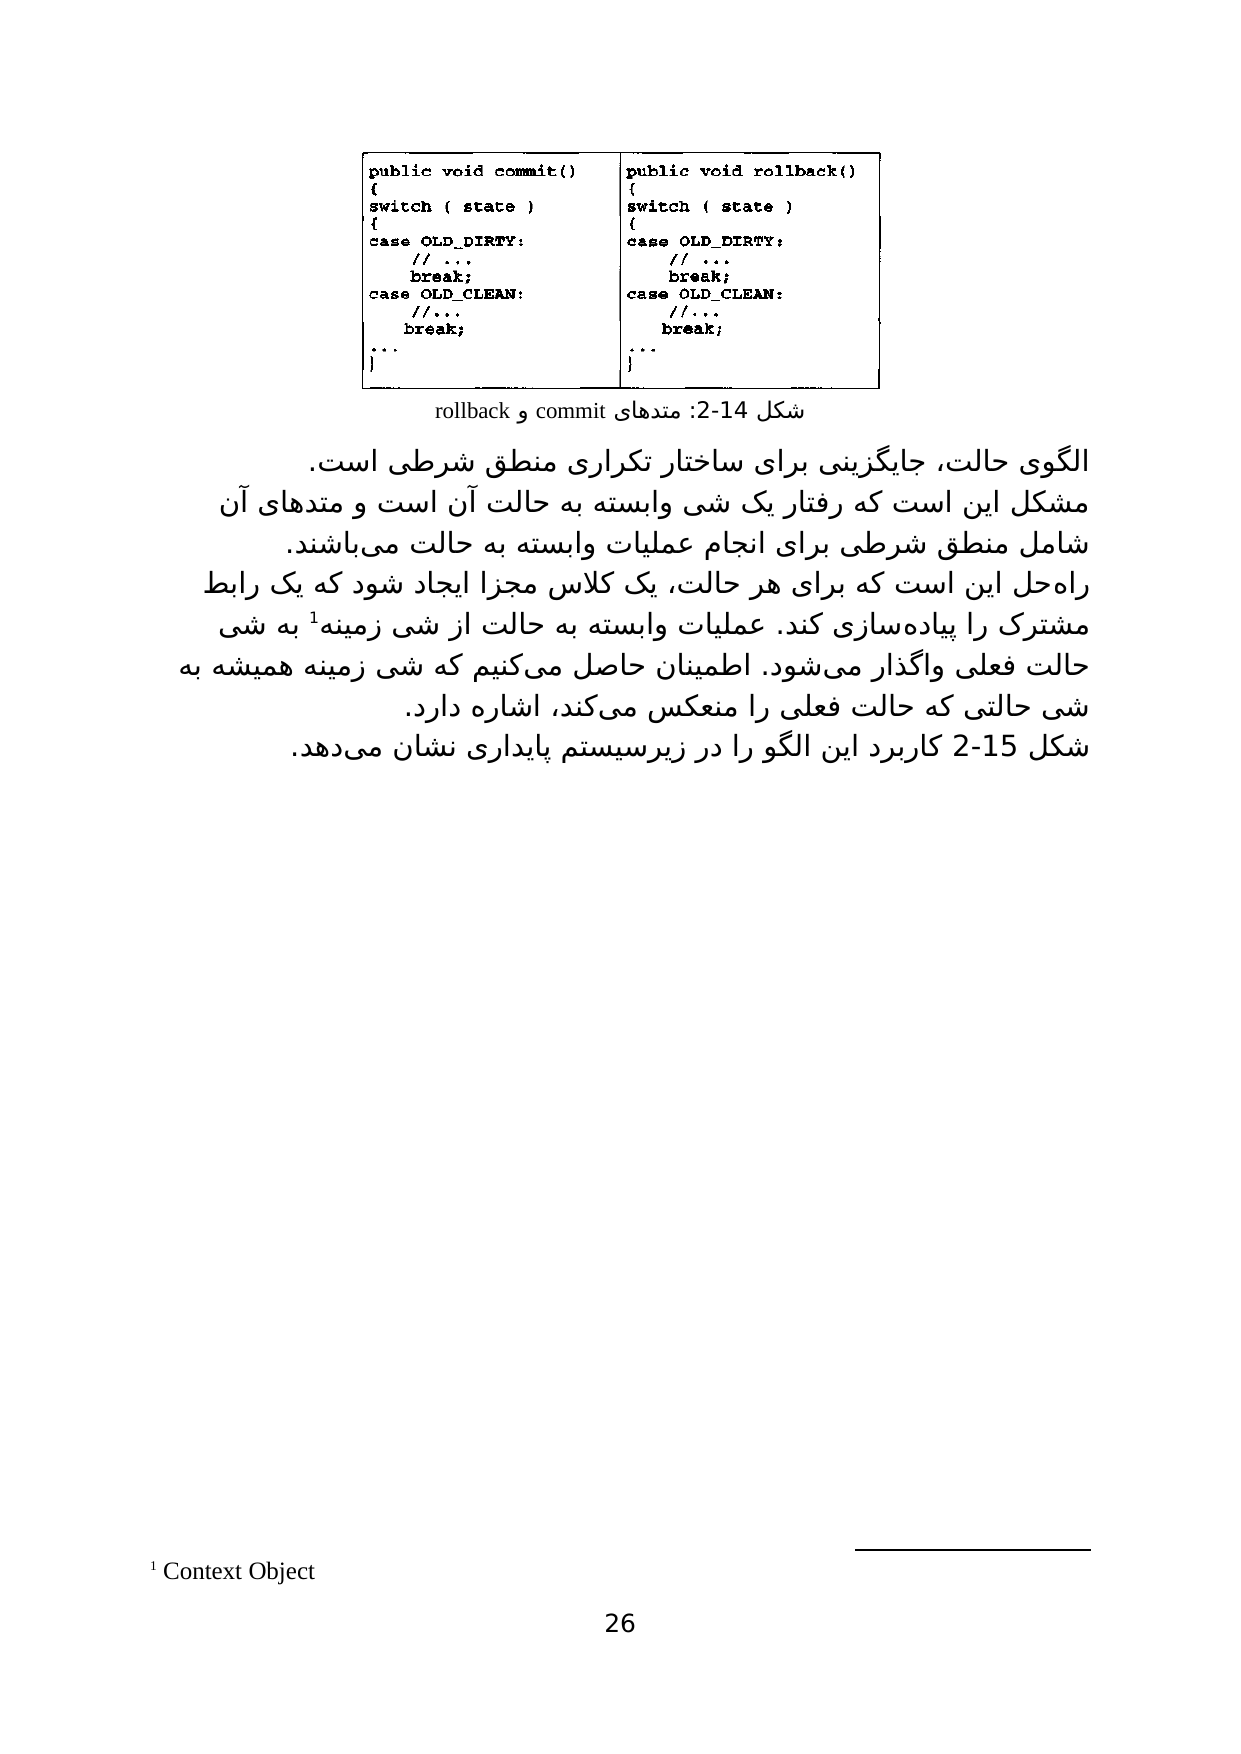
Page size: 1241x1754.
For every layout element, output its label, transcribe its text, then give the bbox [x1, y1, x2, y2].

text راه‌حل این است که برای هر حالت، یک کلاس مجزا ایجاد شود که یک رابط مشترک را پیاده‌سازی کند. عملیات وابسته به حالت از شی زمینه به شی حالت فعلی واگذار می‌شود. اطمینان حاصل می‌کنیم که شی زمینه همیشه به شی حالتی که حالت فعلی را منعکس می‌کند، اشاره دارد. [150, 567, 1090, 723]
text شکل 14-2: متدهای commit و rollback [150, 397, 1090, 424]
text مشکل این است که رفتار یک شی وابسته به حالت آن است و متدهای آن شامل منطق شرطی برای انجام عملیات وابسته به حالت می‌باشند. [150, 485, 1090, 560]
text شکل 15-2 کاربرد این الگو را در زیرسیستم پایداری نشان می‌دهد. [150, 729, 1090, 763]
text الگوی حالت، جایگزینی برای ساختار تکراری منطق شرطی است. [150, 444, 1090, 478]
picture [358, 150, 882, 392]
